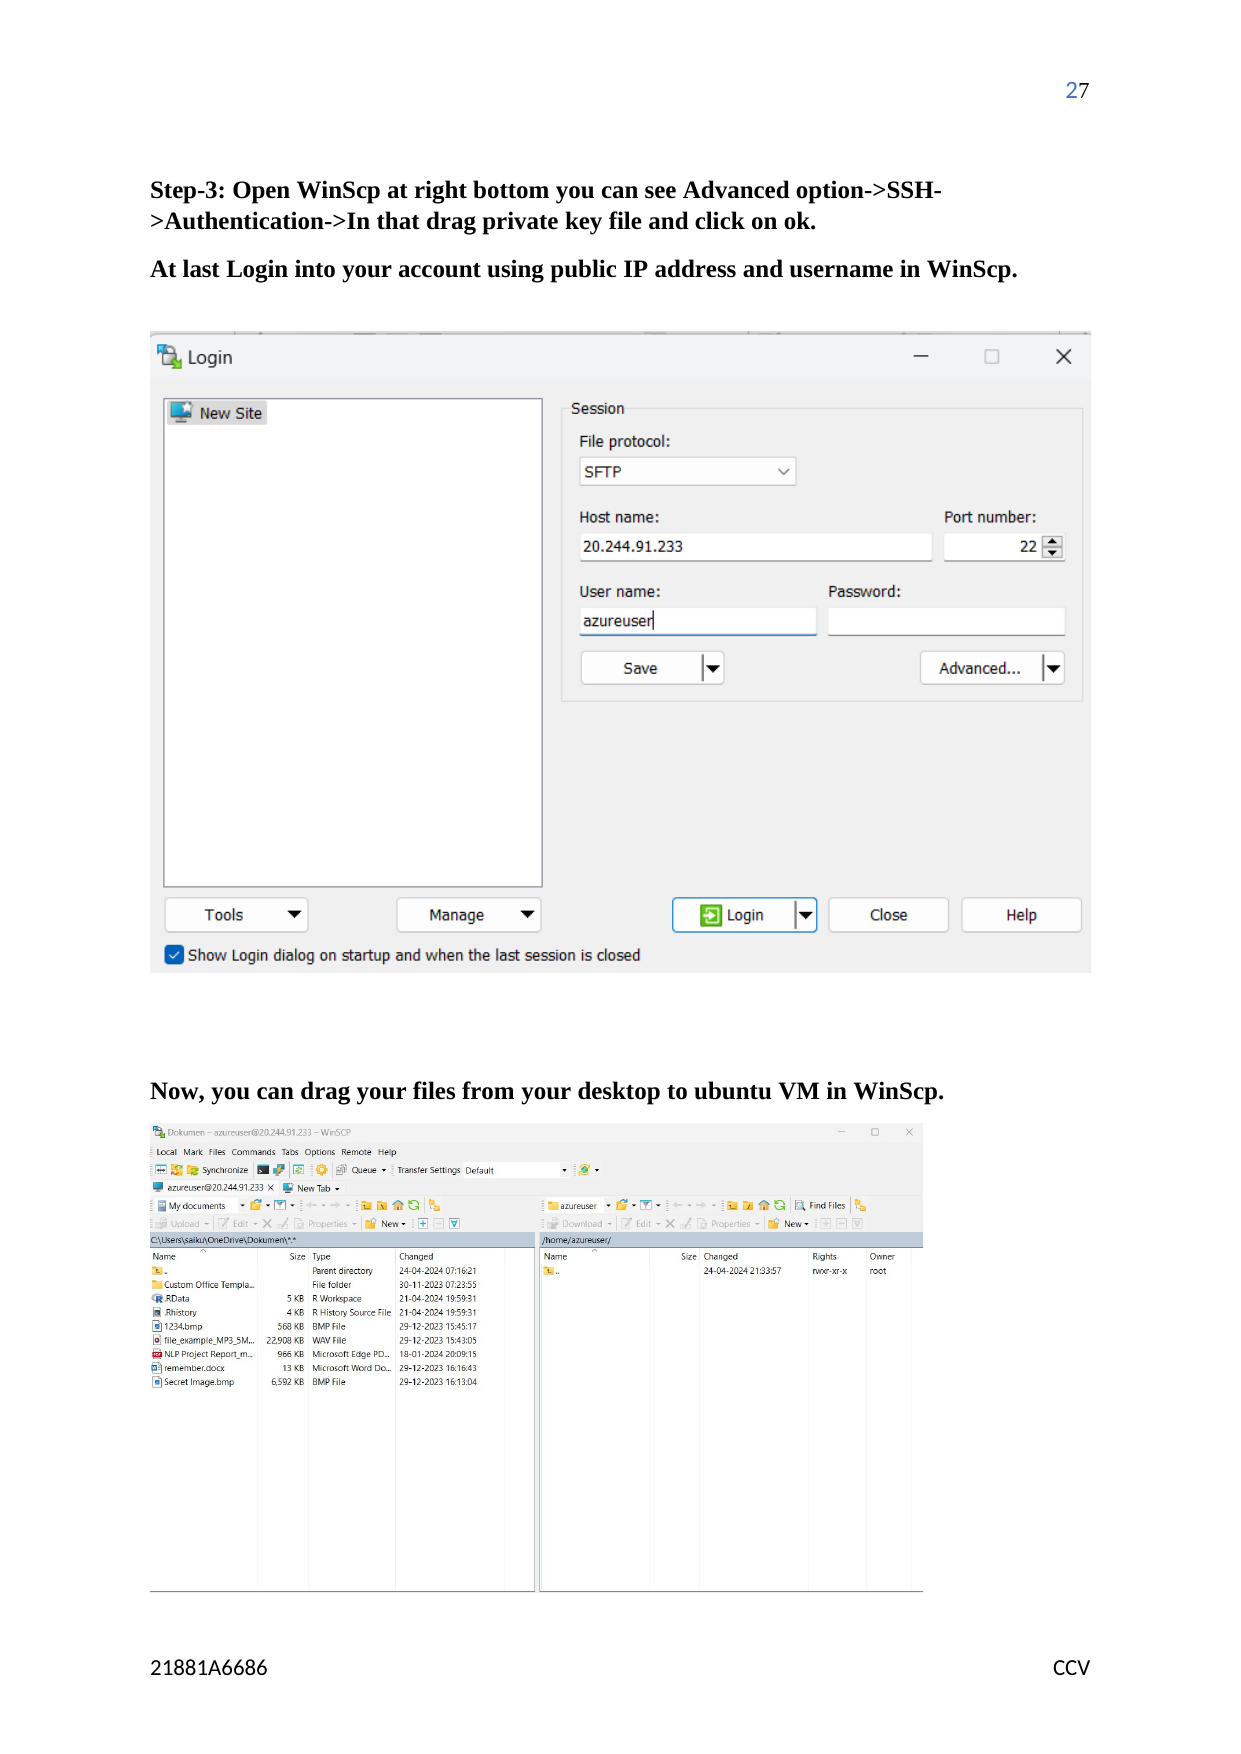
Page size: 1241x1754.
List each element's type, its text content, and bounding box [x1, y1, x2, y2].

picture [150, 331, 1092, 973]
picture [150, 1123, 924, 1593]
text >Authentication->In that drag private key file and click on ok. [150, 206, 1219, 235]
text Step-3: Open WinScp at right bottom you can see Advanced option->SSH- [150, 175, 1219, 204]
text Now, you can drag your files from your desktop to ubuntu VM in WinScp. [150, 1076, 1219, 1105]
text At last Login into your account using public IP address and username in WinScp. [150, 254, 1219, 282]
